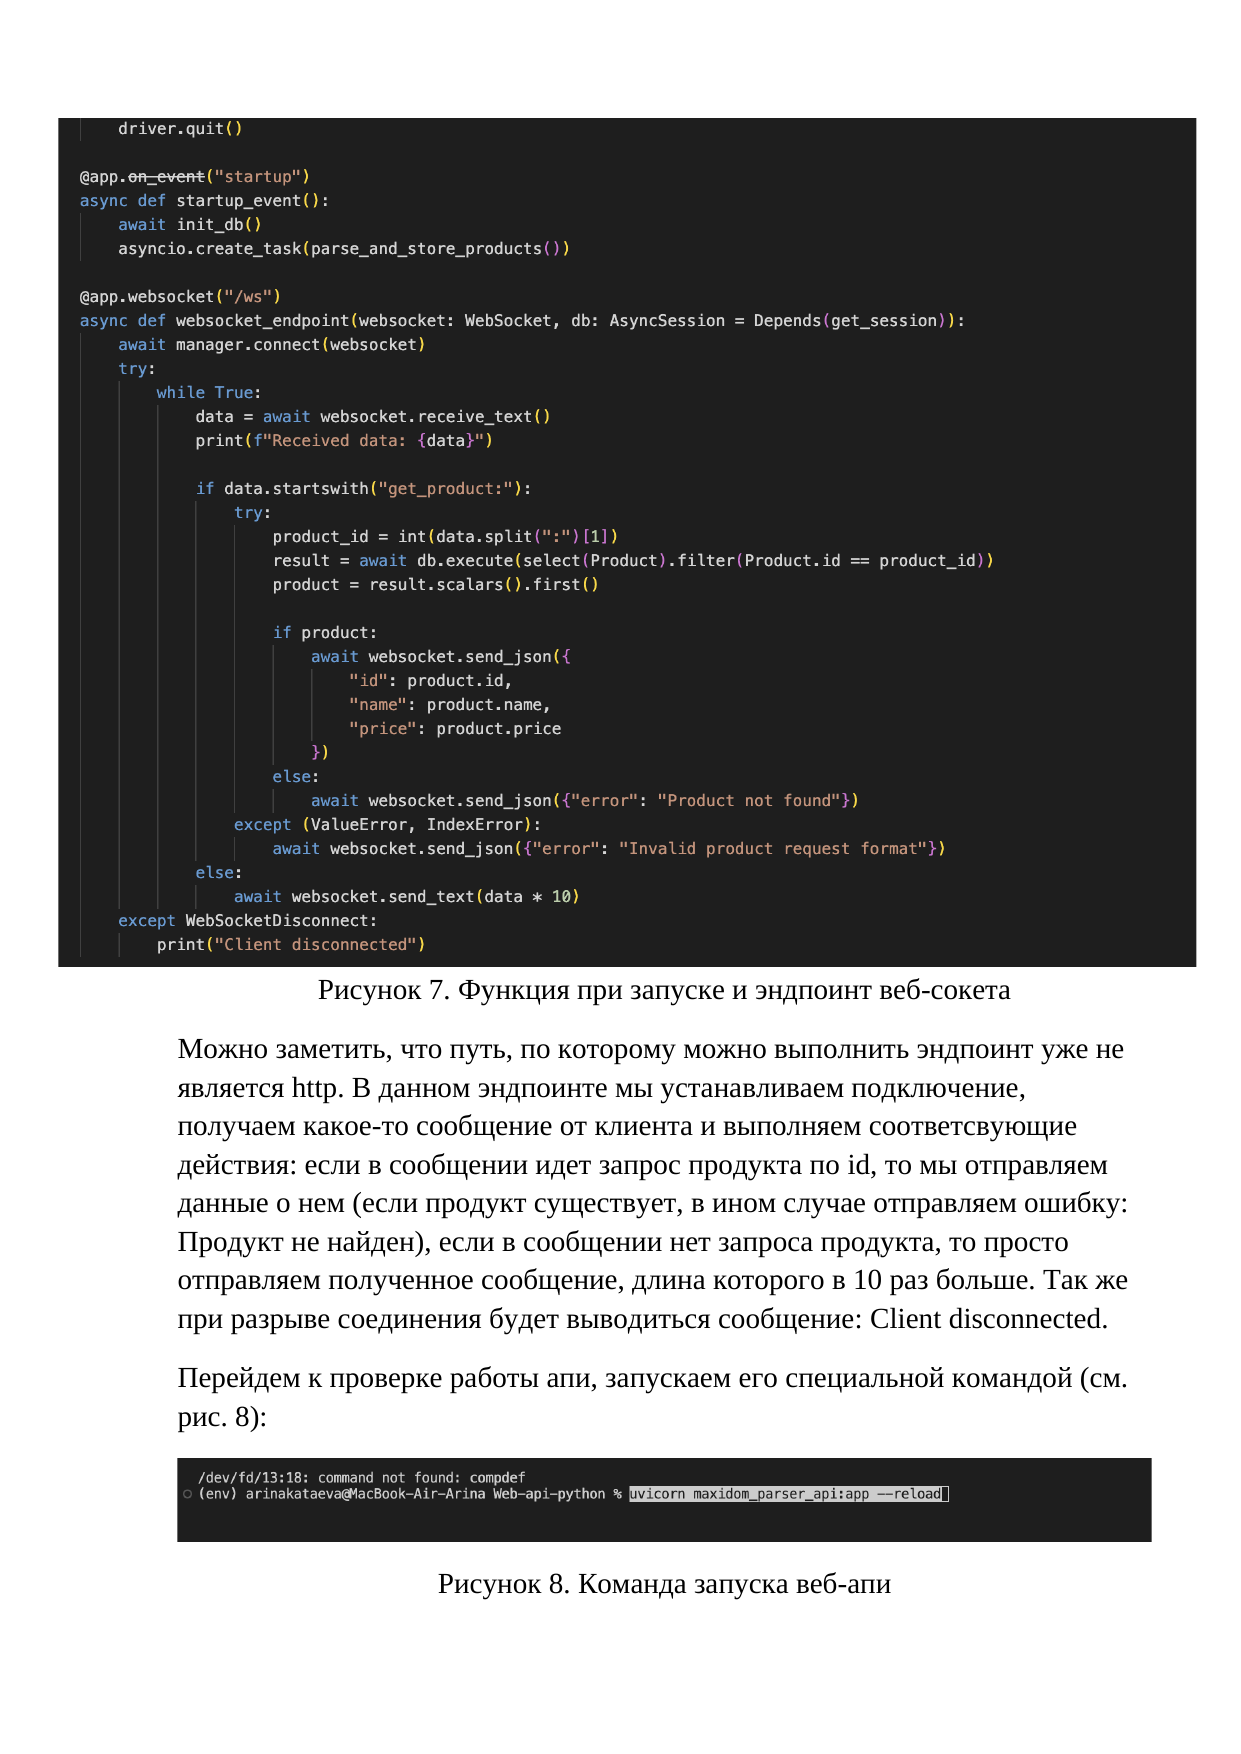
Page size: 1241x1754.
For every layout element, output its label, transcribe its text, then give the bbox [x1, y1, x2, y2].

text Можно заметить, что путь, по которому можно выполнить эндпоинт уже не является http. В данном эндпоинте мы устанавливаем подключение, получаем какое-то сообщение от клиента и выполняем соответсвующие действия: если в сообщении идет запрос продукта по id, то мы отправляем данные о нем (если продукт существует, в ином случае отправляем ошибку: Продукт не найден), если в сообщении нет запроса продукта, то просто отправляем полученное сообщение, длина которого в 10 раз больше. Так же при разрыве соединения будет выводиться сообщение: Client disconnected. [177, 1031, 1152, 1334]
text Перейдем к проверке работы апи, запускаем его специальной командой (см. рис. 8): [177, 1360, 1152, 1432]
picture [58, 118, 1197, 967]
picture [177, 1458, 1152, 1542]
text Рисунок 8. Команда запуска веб-апи [177, 1567, 1152, 1600]
text Рисунок 7. Функция при запуске и эндпоинт веб-сокета [177, 967, 1152, 1005]
